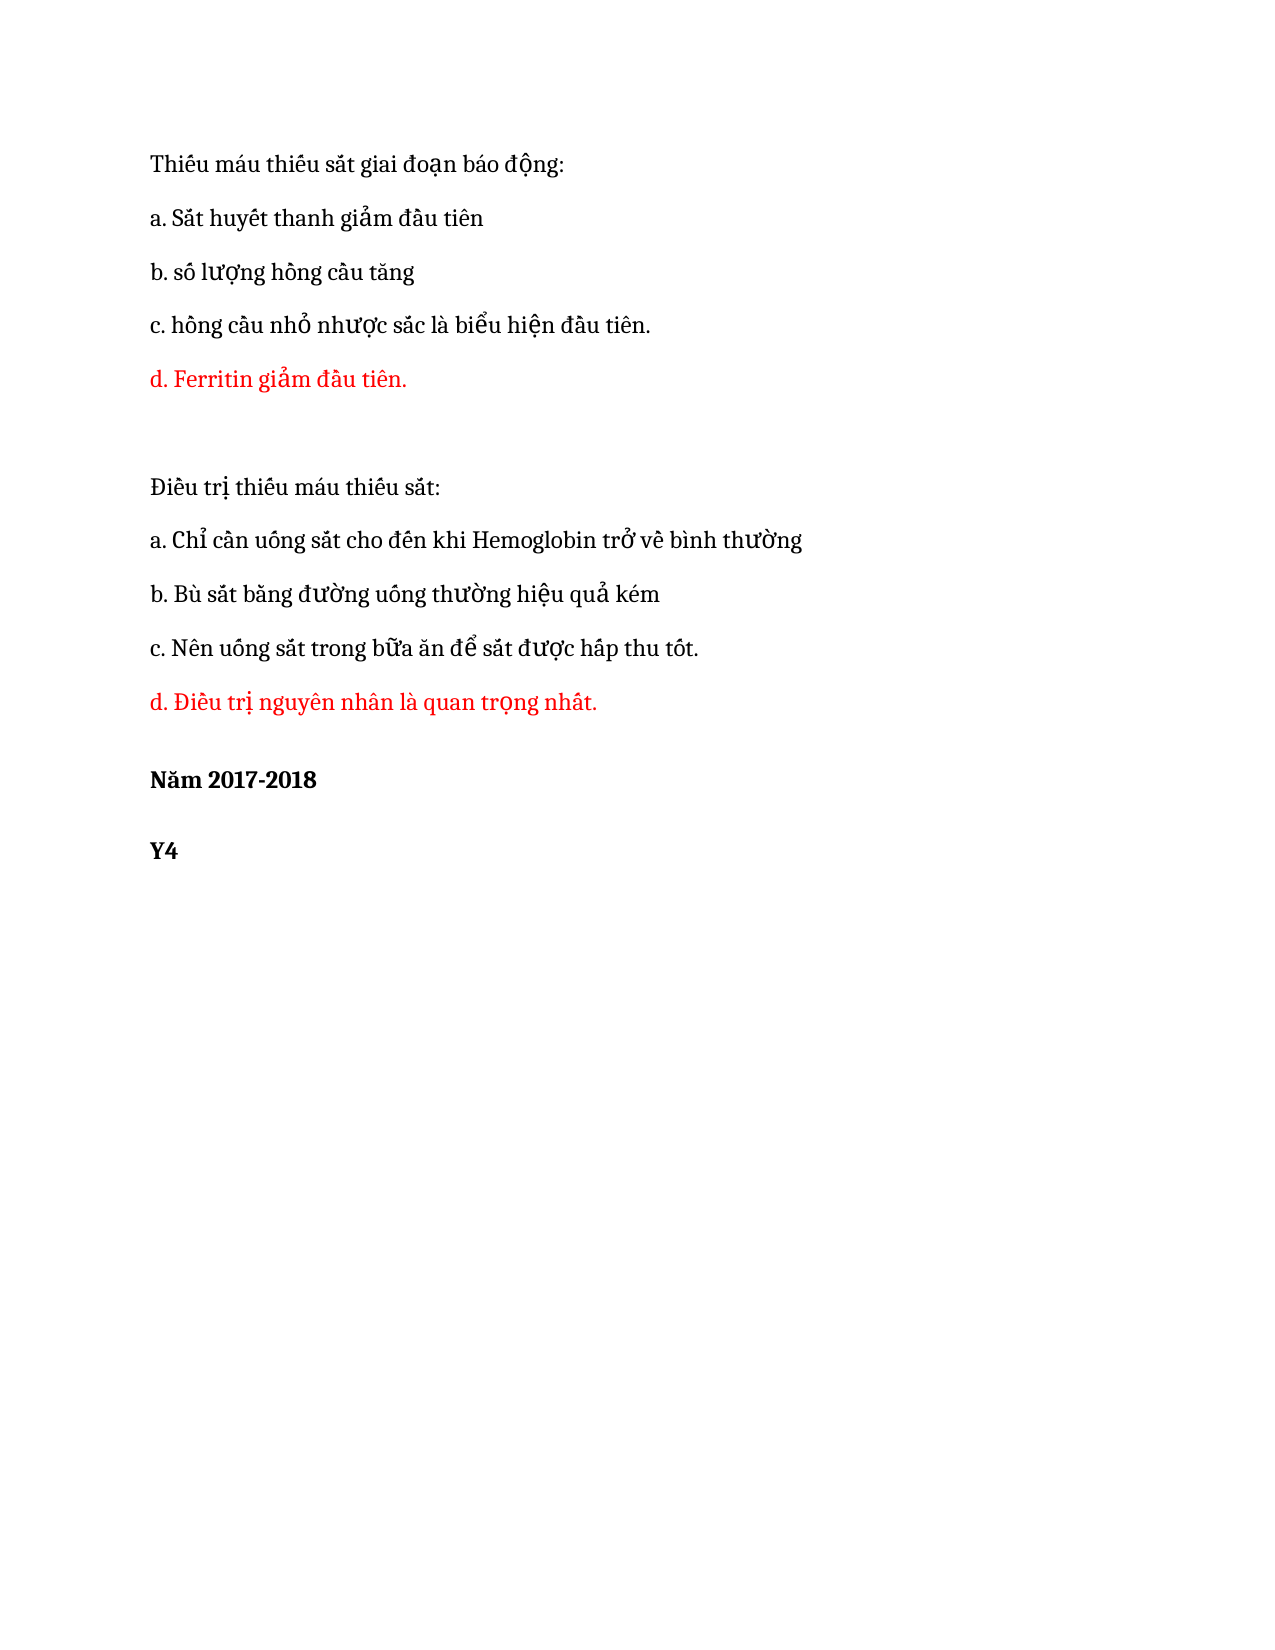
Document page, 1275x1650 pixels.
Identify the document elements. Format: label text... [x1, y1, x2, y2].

text b. Bù sắt bằng đường uống thường hiệu quả kém [150, 580, 1125, 609]
text b. số lượng hồng cầu tăng [150, 257, 1125, 286]
subtitle Y4 [150, 837, 1125, 866]
text Thiếu máu thiếu sắt giai đoạn báo động: [150, 150, 1125, 179]
text d. Ferritin giảm đầu tiên. [150, 365, 1125, 394]
text a. Sắt huyết thanh giảm đầu tiên [150, 204, 1125, 232]
text a. Chỉ cần uống sắt cho đến khi Hemoglobin trở về bình thường [150, 526, 1125, 555]
text c. hồng cầu nhỏ nhược sắc là biểu hiện đầu tiên. [150, 311, 1125, 340]
text Điều trị thiếu máu thiếu sắt: [150, 472, 1125, 501]
text d. Điều trị nguyên nhân là quan trọng nhất. [150, 687, 1125, 716]
text c. Nên uống sắt trong bữa ăn để sắt được hấp thu tốt. [150, 634, 1125, 662]
subtitle Năm 2017-2018 [150, 766, 1125, 795]
